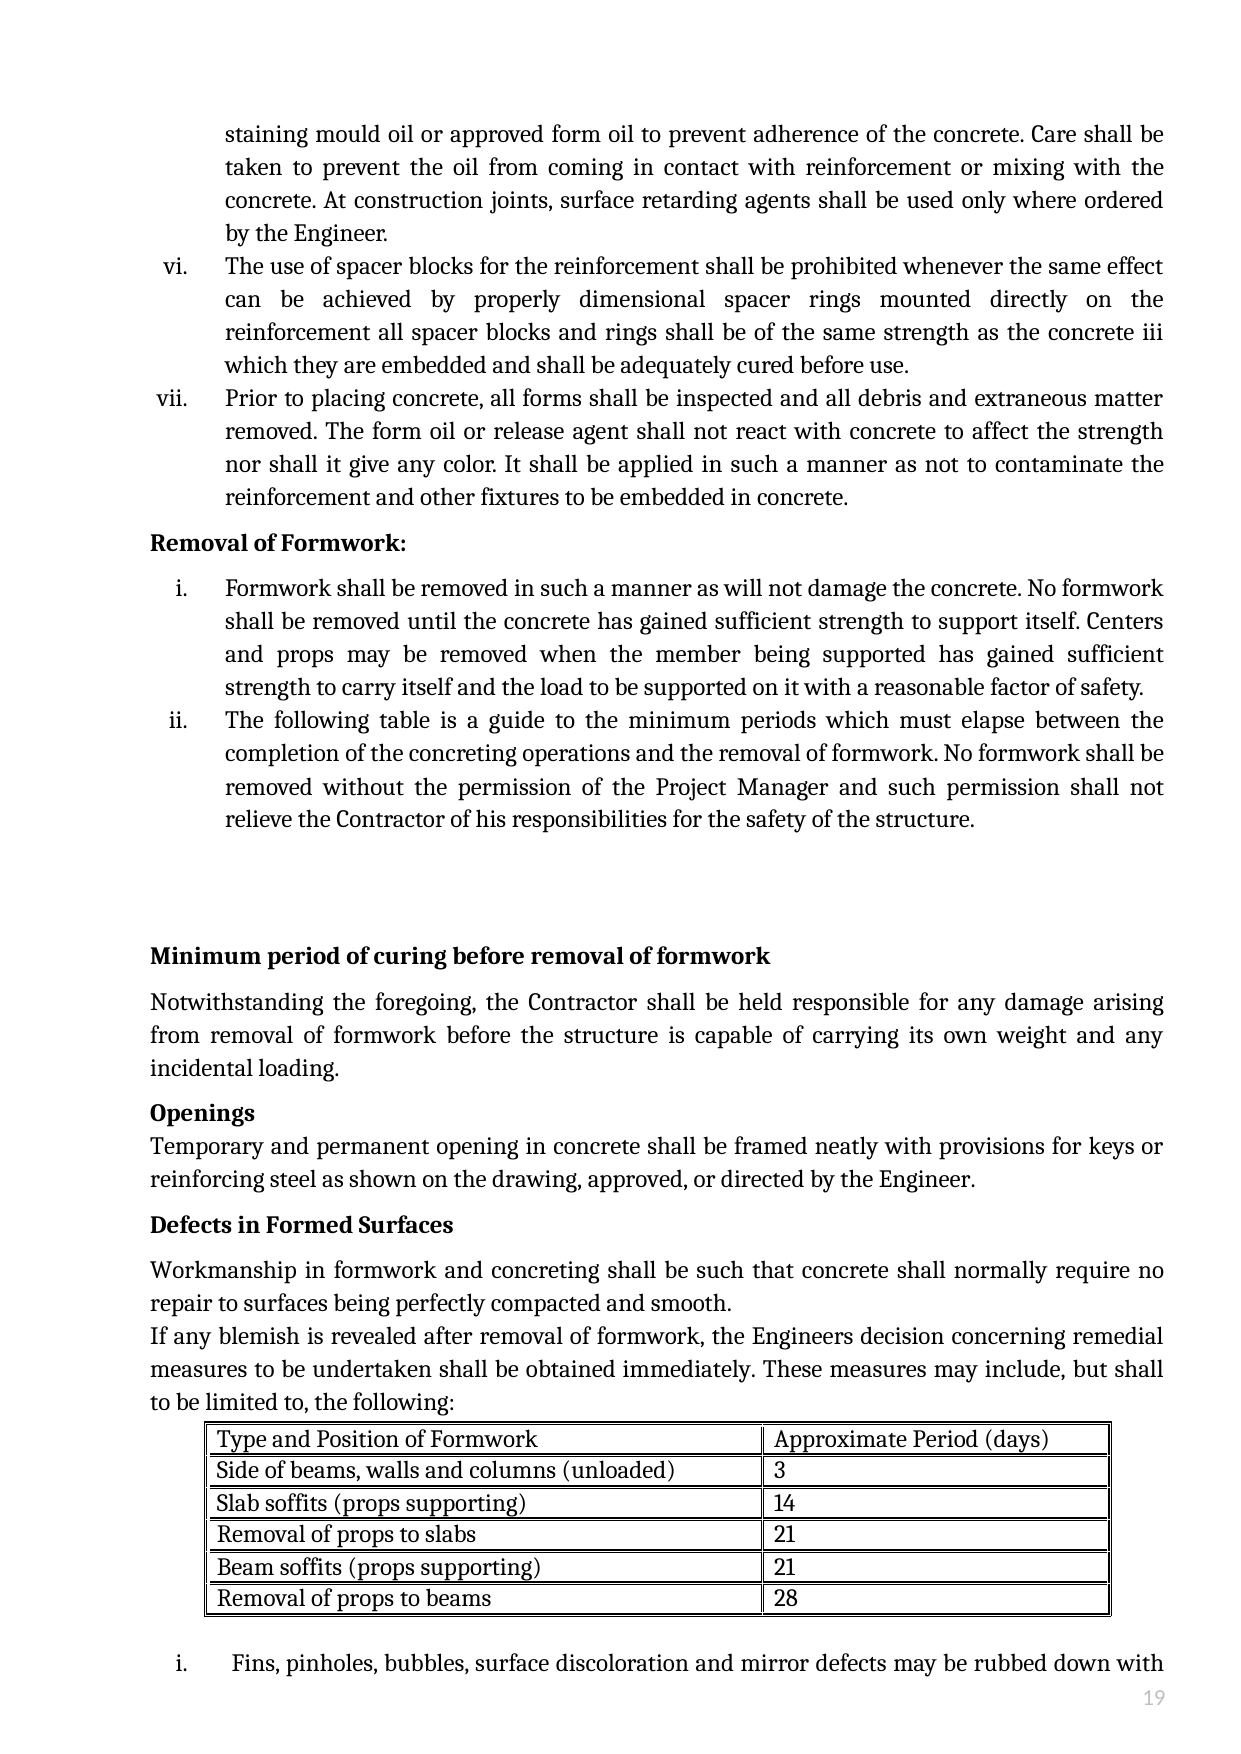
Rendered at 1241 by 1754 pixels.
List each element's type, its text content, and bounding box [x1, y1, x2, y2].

text If any blemish is revealed after removal of formwork, the Engineers decision concerning remedial measures to be undertaken shall be obtained immediately. These measures may include, but shall to be limited to, the following: [150, 1322, 1165, 1417]
list The following table is a guide to the minimum periods which must elapse between the completion of the concreting operations and the removal of formwork. No formwork shall be removed without the permission of the Project Manager and such permission shall not relieve the Contractor of his responsibilities for the safety of the structure. [187, 706, 1165, 834]
table_cell 21 [764, 1517, 1109, 1549]
list Formwork shall be removed in such a manner as will not damage the concrete. No formwork shall be removed until the concrete has gained sufficient strength to support itself. Centers and props may be removed when the member being supported has gained sufficient strength to carry itself and the load to be supported on it with a reasonable factor of safety. [187, 574, 1165, 702]
table_cell 21 [764, 1549, 1109, 1581]
text Removal of Formwork: [150, 529, 1165, 557]
table_cell 28 [763, 1581, 1109, 1613]
table_cell Removal of props to slabs [207, 1517, 761, 1549]
table_header Type and Position of Formwork [207, 1425, 763, 1453]
list Prior to placing concrete, all forms shall be inspected and all debris and extraneous matter removed. The form oil or release agent shall not react with concrete to affect the strength nor shall it give any color. It shall be applied in such a manner as not to contaminate the reinforcement and other fixtures to be embedded in concrete. [187, 384, 1165, 512]
table_cell 14 [764, 1485, 1109, 1517]
text Openings Temporary and permanent opening in concrete shall be framed neatly with provisions for keys or reinforcing steel as shown on the drawing, approved, or directed by the Engineer. [150, 1099, 1165, 1194]
text Notwithstanding the foregoing, the Contractor shall be held responsible for any damage arising from removal of formwork before the structure is capable of carrying its own weight and any incidental loading. [150, 987, 1165, 1082]
table_cell Slab soffits (props supporting) [207, 1485, 761, 1517]
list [187, 1649, 1165, 1678]
text Minimum period of curing before removal of formwork [150, 942, 1165, 971]
list The use of spacer blocks for the reinforcement shall be prohibited whenever the same effect can be achieved by properly dimensional spacer rings mounted directly on the reinforcement all spacer blocks and rings shall be of the same strength as the concrete iii which they are embedded and shall be adequately cured before use. [187, 252, 1165, 380]
text Workmanship in formwork and concreting shall be such that concrete shall normally require no repair to surfaces being perfectly compacted and smooth. [150, 1256, 1165, 1318]
table_cell Side of beams, walls and columns (unloaded) [207, 1453, 761, 1485]
table_cell Beam soffits (props supporting) [207, 1549, 761, 1581]
table_cell Removal of props to beams [207, 1581, 763, 1613]
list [187, 120, 1165, 248]
text Defects in Formed Surfaces [150, 1211, 1165, 1239]
table_header Approximate Period (days) [763, 1425, 1108, 1453]
table_cell 3 [764, 1453, 1109, 1485]
